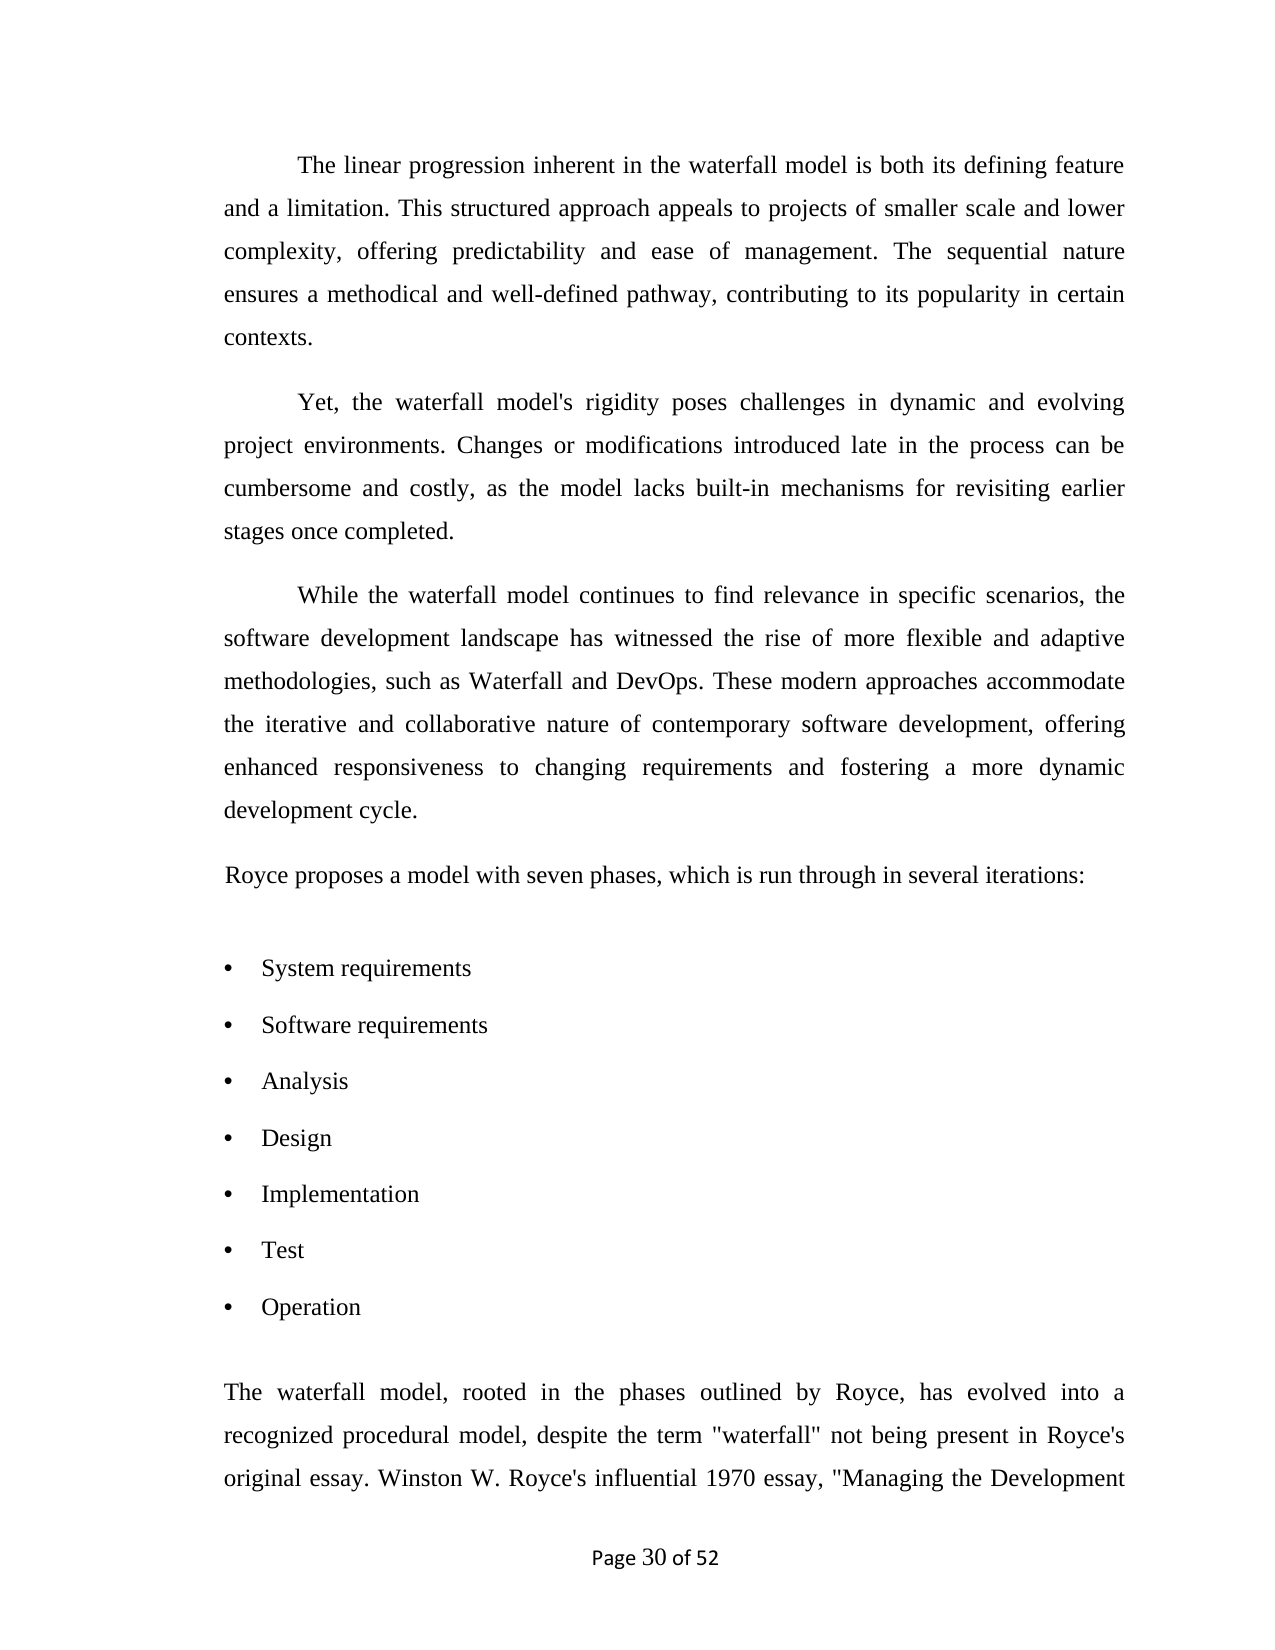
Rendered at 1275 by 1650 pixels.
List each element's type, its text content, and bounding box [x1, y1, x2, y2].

list System requirements [223, 953, 1126, 982]
list Implementation [223, 1179, 1126, 1208]
list Analysis [223, 1066, 1126, 1095]
text The linear progression inherent in the waterfall model is both its defining feature and a limitation. This structured approach appeals to projects of smaller scale and lower complexity, offering predictability and ease of management. The sequential nature ensures a methodical and well-defined pathway, contributing to its popularity in certain contexts. [223, 150, 1126, 351]
list Test [223, 1235, 1126, 1264]
text While the waterfall model continues to find relevance in specific scenarios, the software development landscape has witnessed the rise of more flexible and adaptive methodologies, such as Waterfall and DevOps. These modern approaches accommodate the iterative and collaborative nature of contemporary software development, offering enhanced responsiveness to changing requirements and fostering a more dynamic development cycle. [223, 580, 1126, 824]
list Operation [223, 1292, 1126, 1321]
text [223, 1377, 1126, 1492]
text Royce proposes a model with seven phases, which is run through in several iterations: [224, 860, 1126, 888]
text Yet, the waterfall model's rigidity poses challenges in dynamic and evolving project environments. Changes or modifications introduced late in the process can be cumbersome and costly, as the model lacks built-in mechanisms for revisiting earlier stages once completed. [223, 387, 1126, 545]
list Design [223, 1123, 1126, 1151]
list Software requirements [223, 1010, 1126, 1039]
